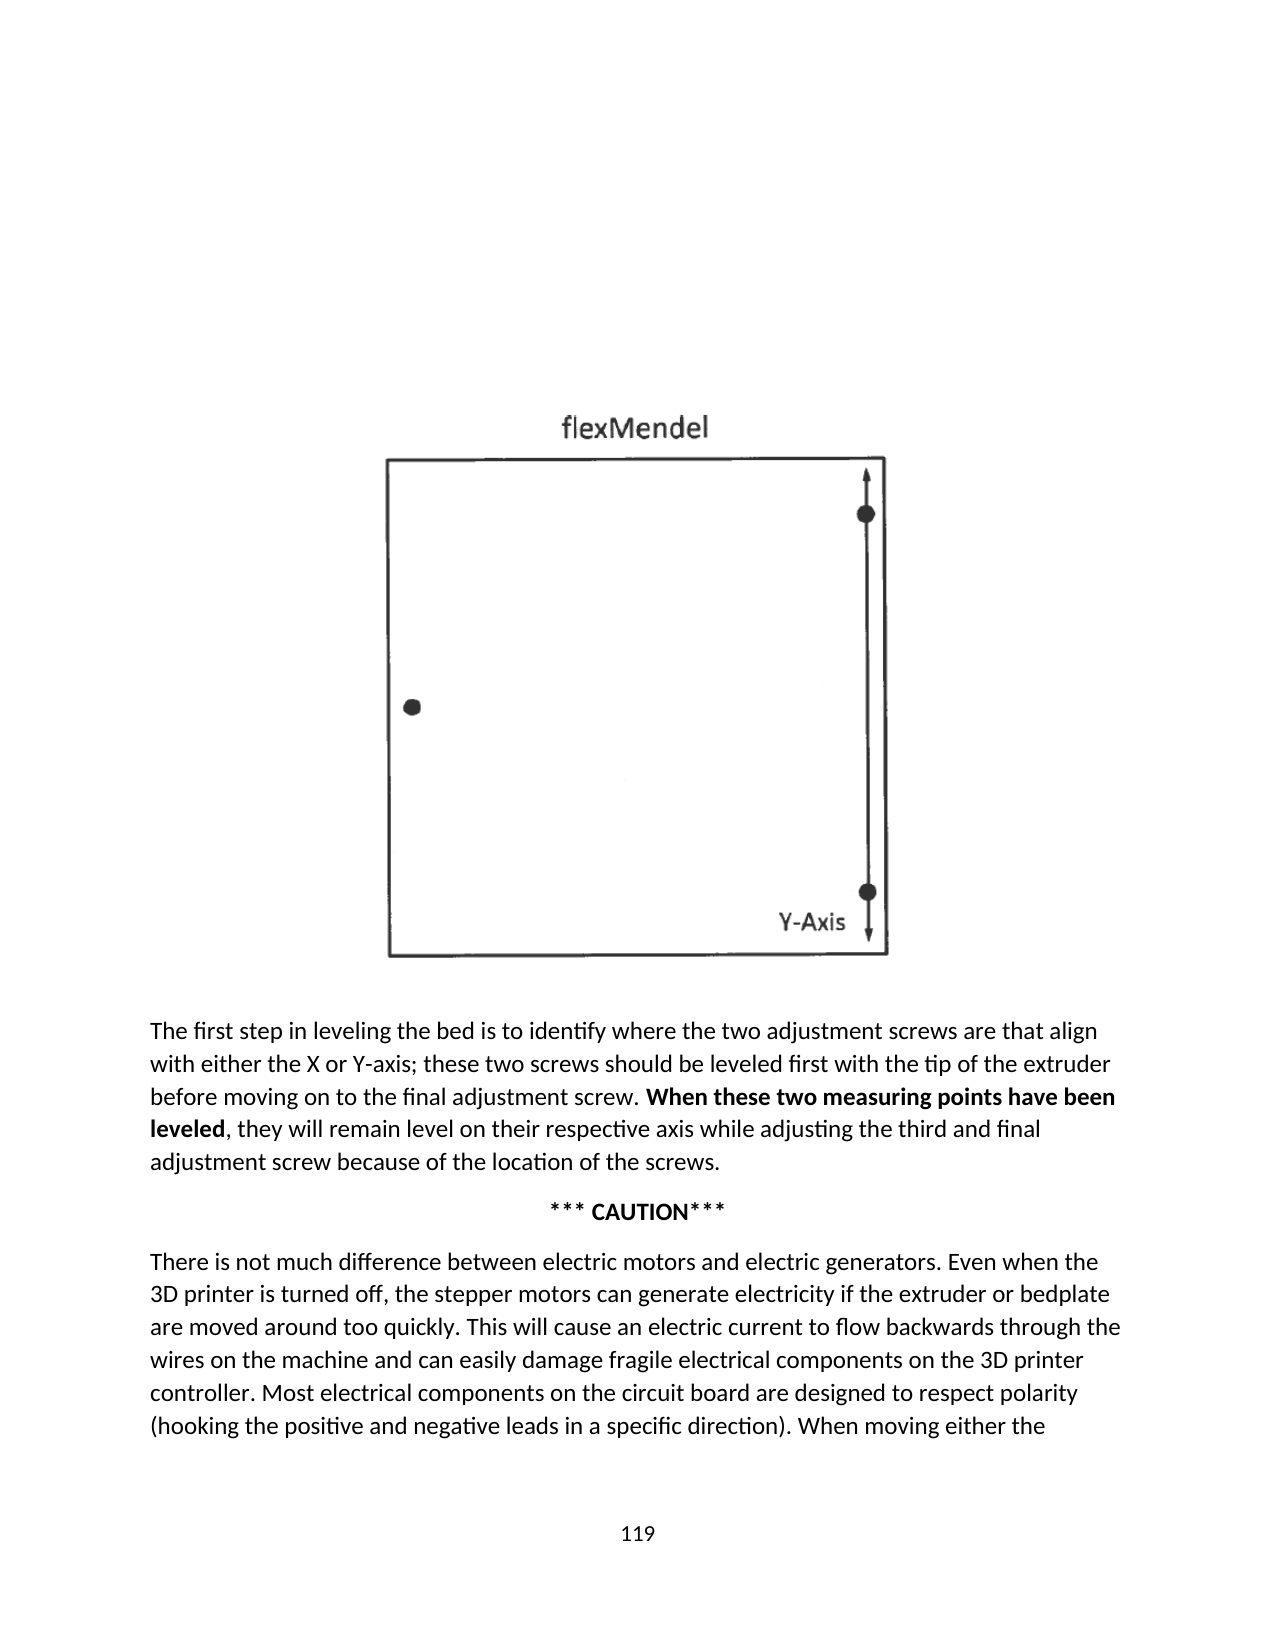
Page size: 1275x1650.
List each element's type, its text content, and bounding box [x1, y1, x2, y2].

text *** CAUTION*** [150, 1196, 1125, 1227]
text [150, 1246, 1125, 1441]
picture [382, 404, 889, 957]
text The first step in leveling the bed is to identify where the two adjustment screws are that align with either the X or Y-axis; these two screws should be leveled first with the tip of the extruder before moving on to the final adjustment screw. When these two measuring points have been leveled, they will remain level on their respective axis while adjusting the third and final adjustment screw because of the location of the screws. [150, 1015, 1125, 1177]
